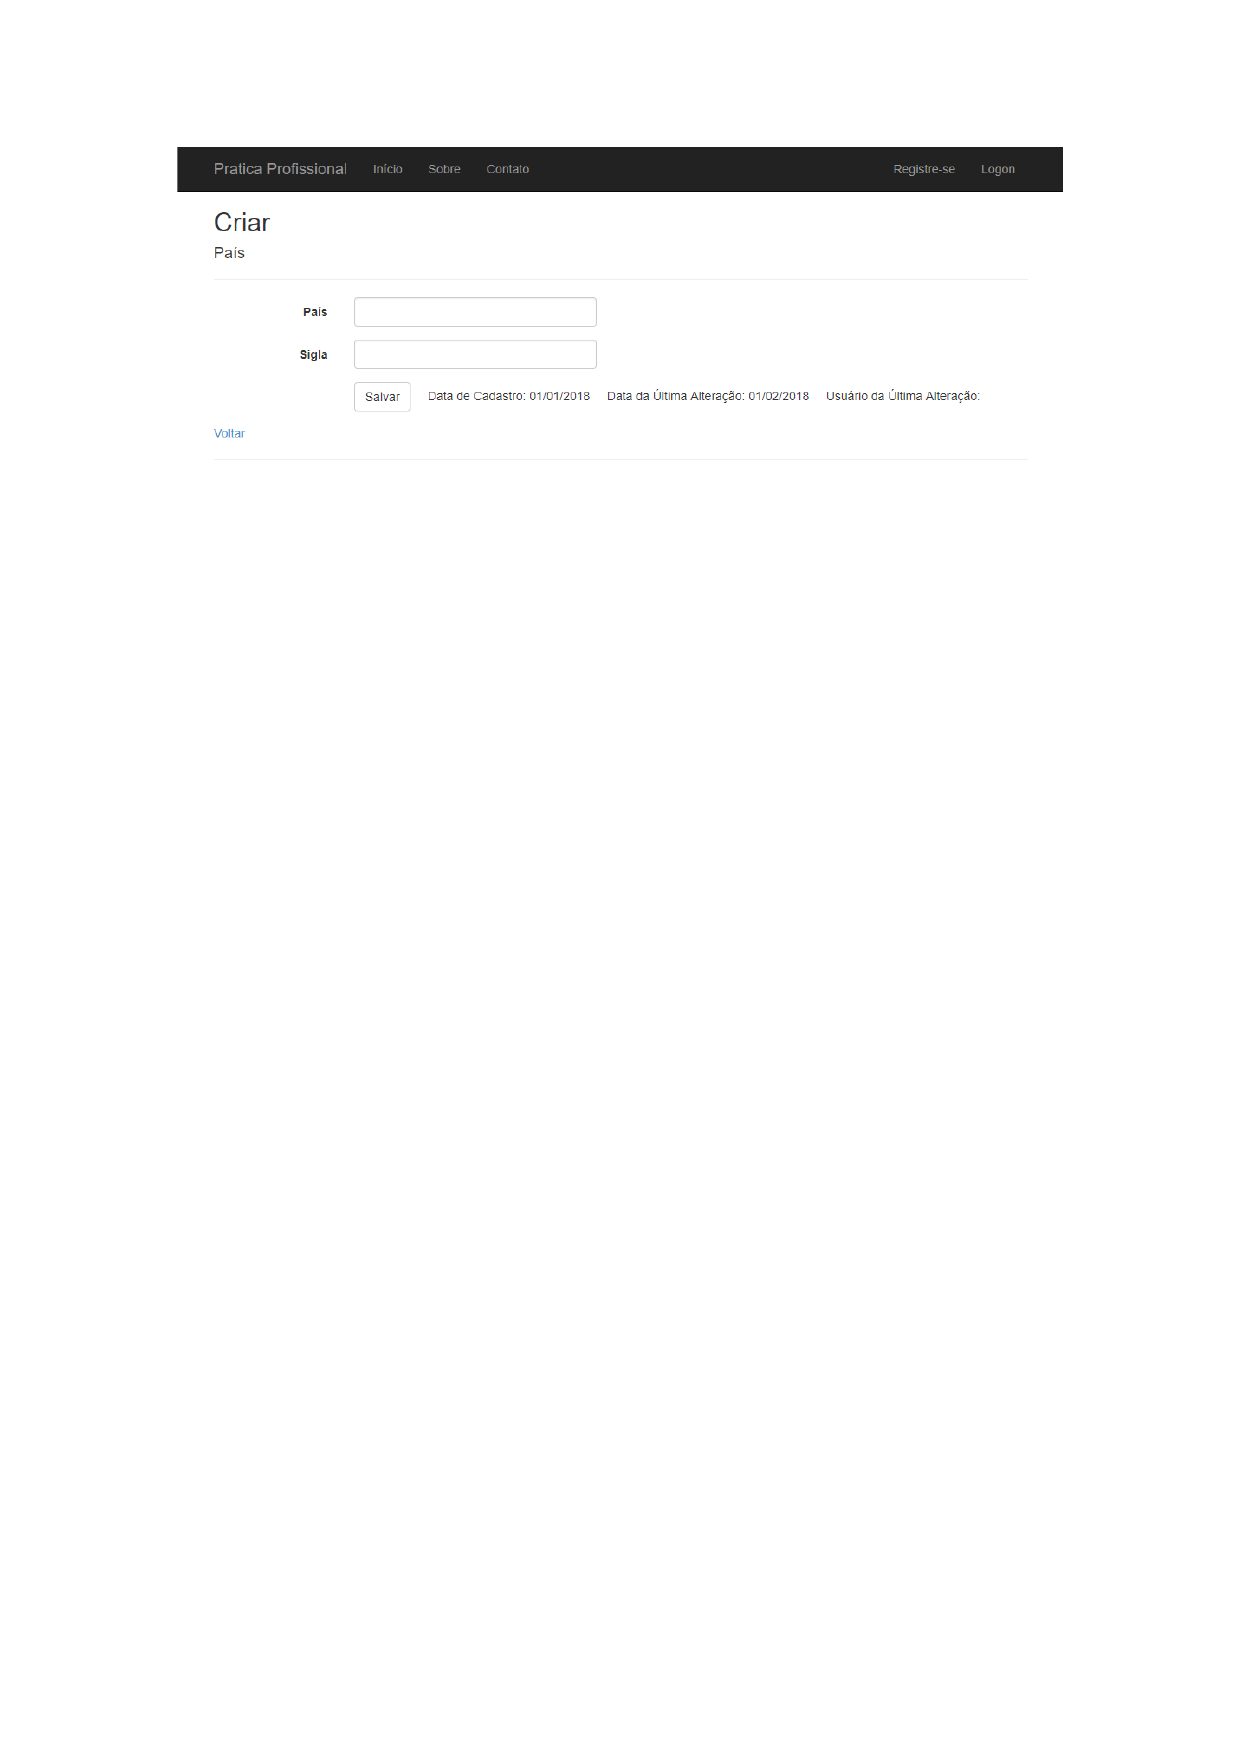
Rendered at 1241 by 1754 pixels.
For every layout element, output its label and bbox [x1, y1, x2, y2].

picture [177, 147, 1063, 812]
